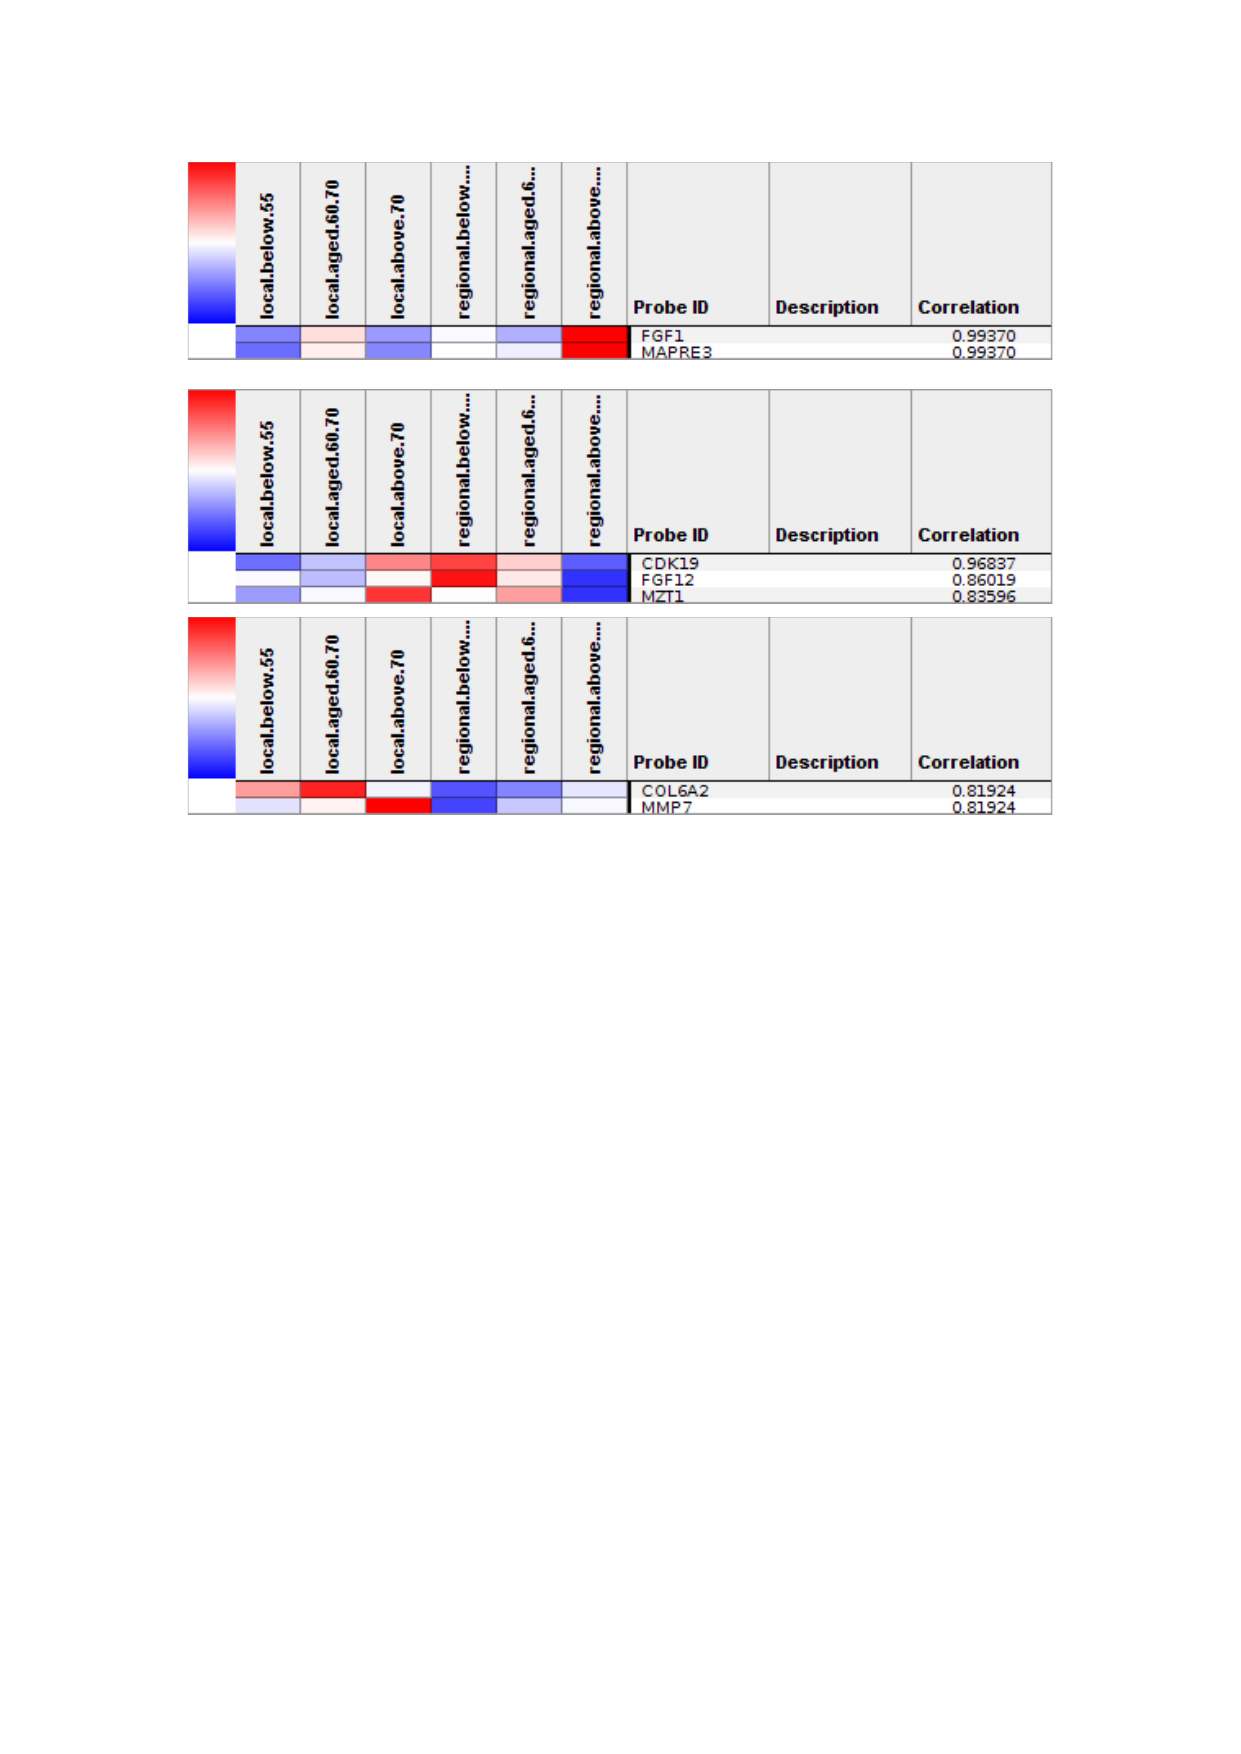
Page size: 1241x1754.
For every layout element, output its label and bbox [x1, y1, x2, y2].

picture [187, 617, 1053, 815]
picture [187, 162, 1053, 360]
picture [187, 389, 1053, 604]
